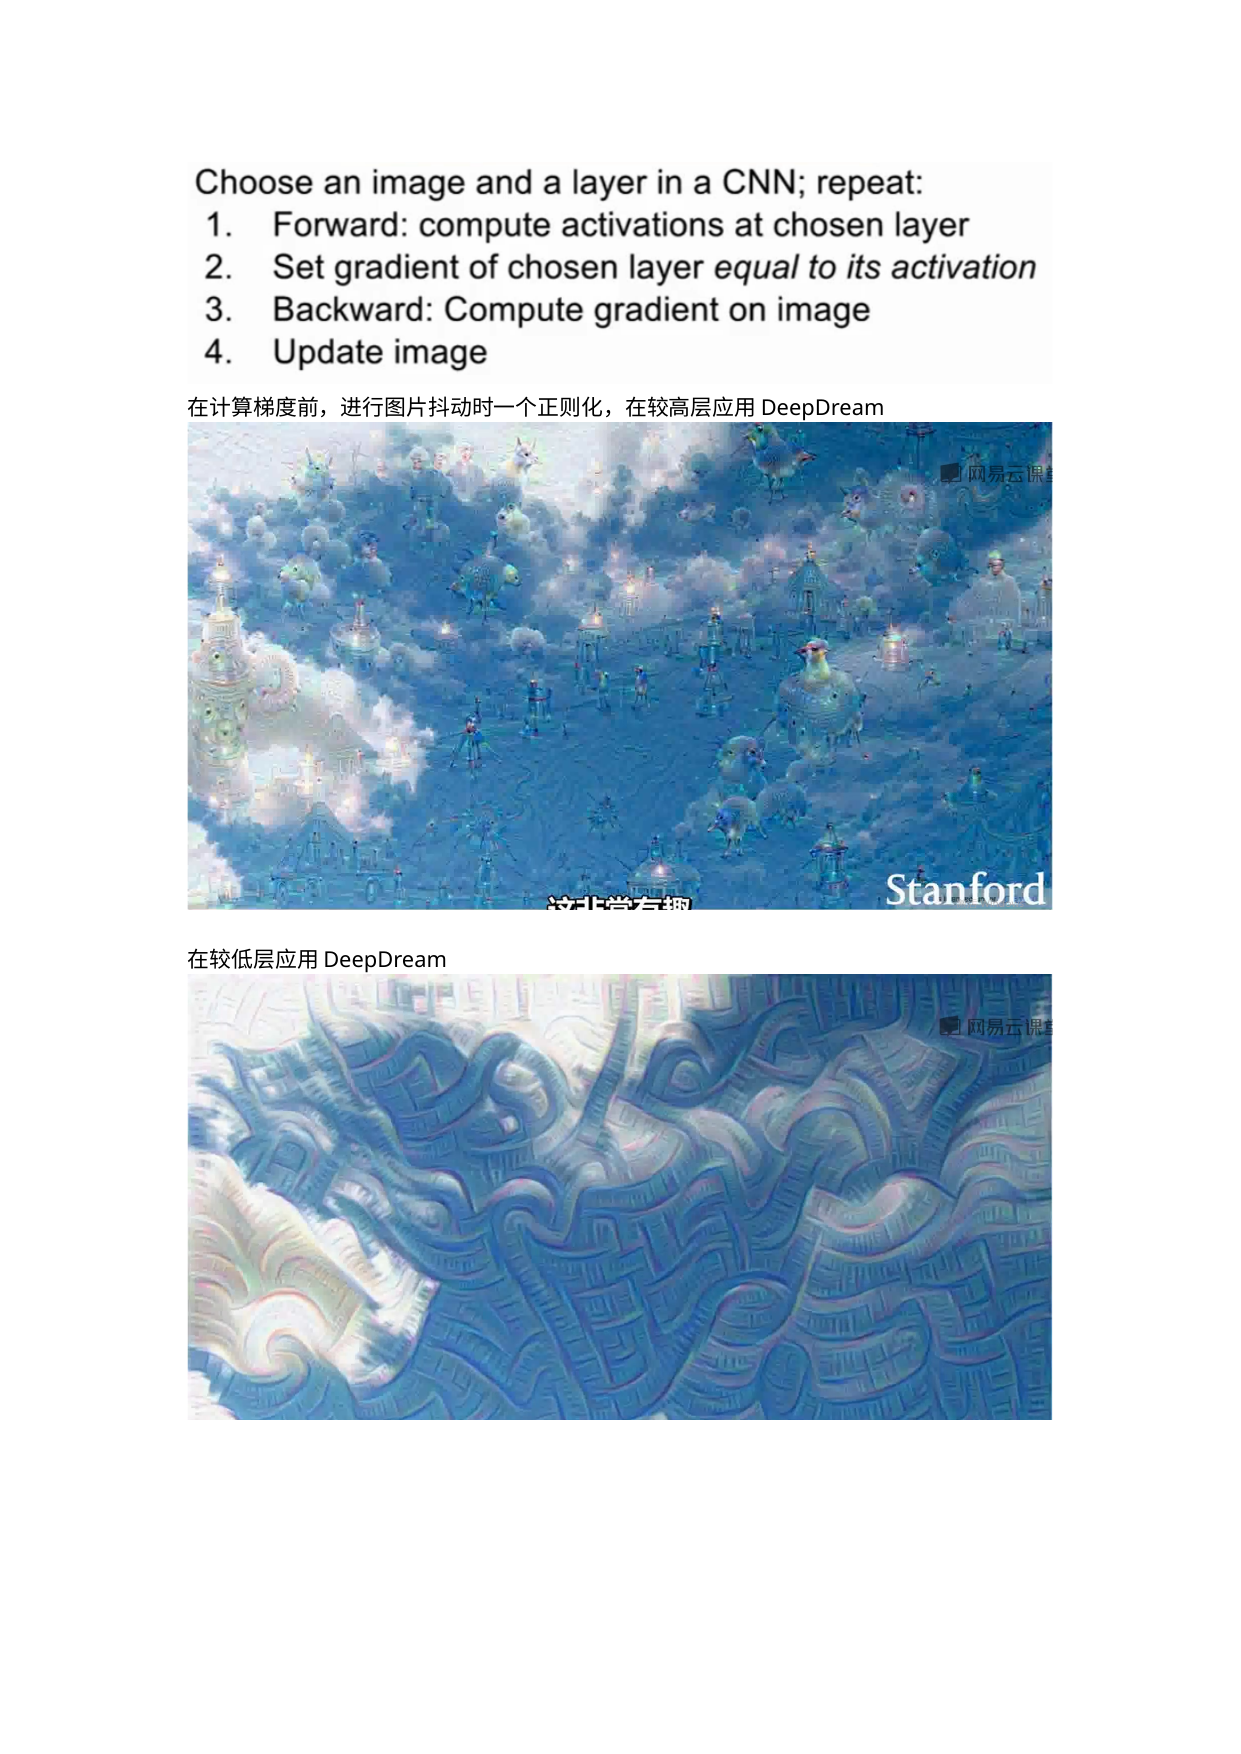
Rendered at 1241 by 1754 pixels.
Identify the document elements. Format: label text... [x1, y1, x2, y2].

text 在计算梯度前，进行图片抖动时一个正则化，在较高层应用DeepDream [187, 389, 1053, 422]
picture [187, 162, 1053, 384]
picture [187, 422, 1053, 910]
text 在较低层应用DeepDream [187, 942, 1053, 974]
picture [187, 974, 1053, 1420]
